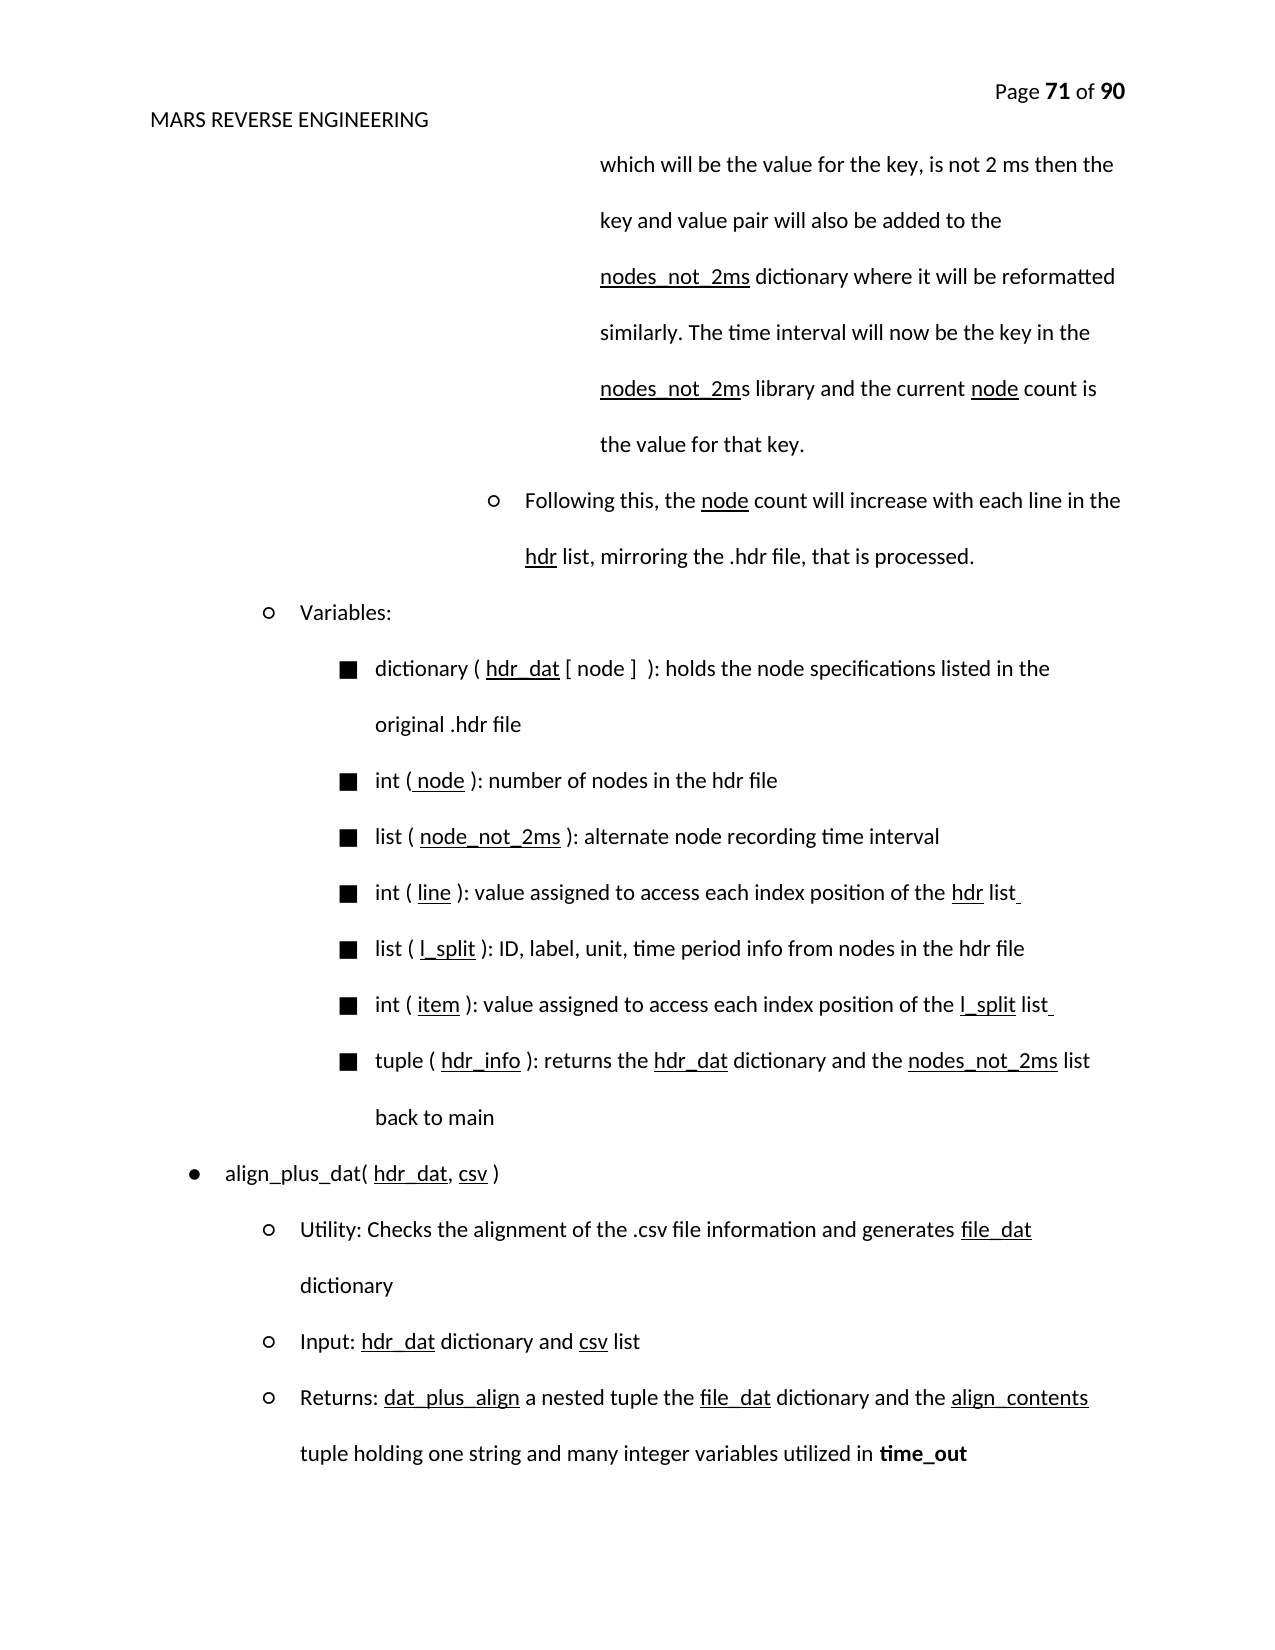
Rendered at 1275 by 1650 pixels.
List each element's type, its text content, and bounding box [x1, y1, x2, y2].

list Utility: Checks the alignment of the .csv file information and generates file_dat dictionary [262, 1215, 1125, 1299]
list list ( l_split ): ID, label, unit, time period info from nodes in the hdr file [337, 934, 1125, 963]
list dictionary ( hdr_dat [ node ] ): holds the node specifications listed in the original .hdr file [337, 654, 1125, 738]
list Returns: dat_plus_align a nested tuple the file_dat dictionary and the align_contents tuple holding one string and many integer variables utilized in time_out [262, 1383, 1125, 1467]
list Input: hdr_dat dictionary and csv list [262, 1327, 1125, 1355]
list int ( line ): value assigned to access each index position of the hdr list [337, 878, 1125, 907]
list int ( item ): value assigned to access each index position of the l_split list [337, 991, 1125, 1019]
list tuple ( hdr_info ): returns the hdr_dat dictionary and the nodes_not_2ms list back to main [337, 1047, 1125, 1131]
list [562, 150, 1125, 458]
list Following this, the node count will increase with each line in the hdr list, mirroring the .hdr file, that is processed. [487, 486, 1125, 570]
list align_plus_dat( hdr_dat, csv ) [187, 1159, 1125, 1187]
list list ( node_not_2ms ): alternate node recording time interval [337, 822, 1125, 851]
list Variables: [262, 598, 1125, 626]
list int ( node ): number of nodes in the hdr file [337, 766, 1125, 794]
